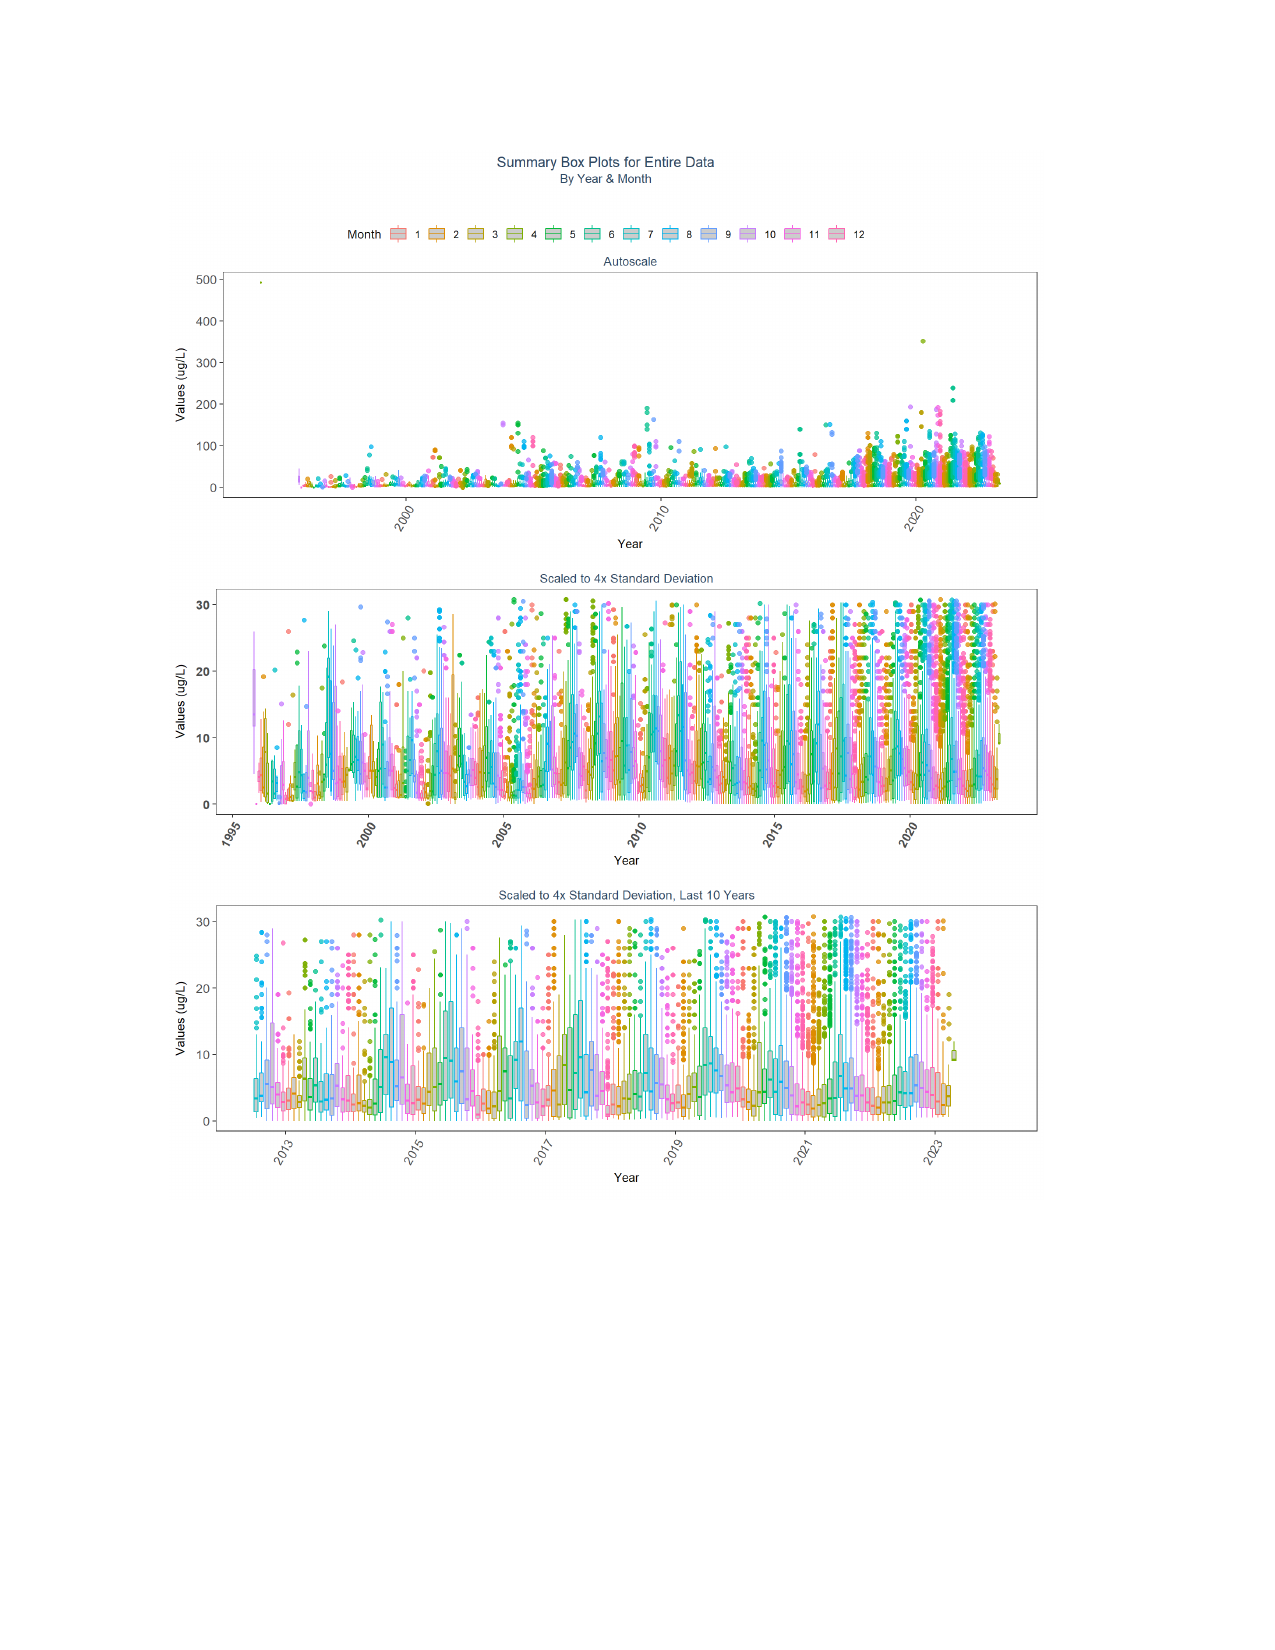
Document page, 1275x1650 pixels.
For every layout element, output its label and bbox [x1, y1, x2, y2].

picture [168, 150, 1044, 1200]
